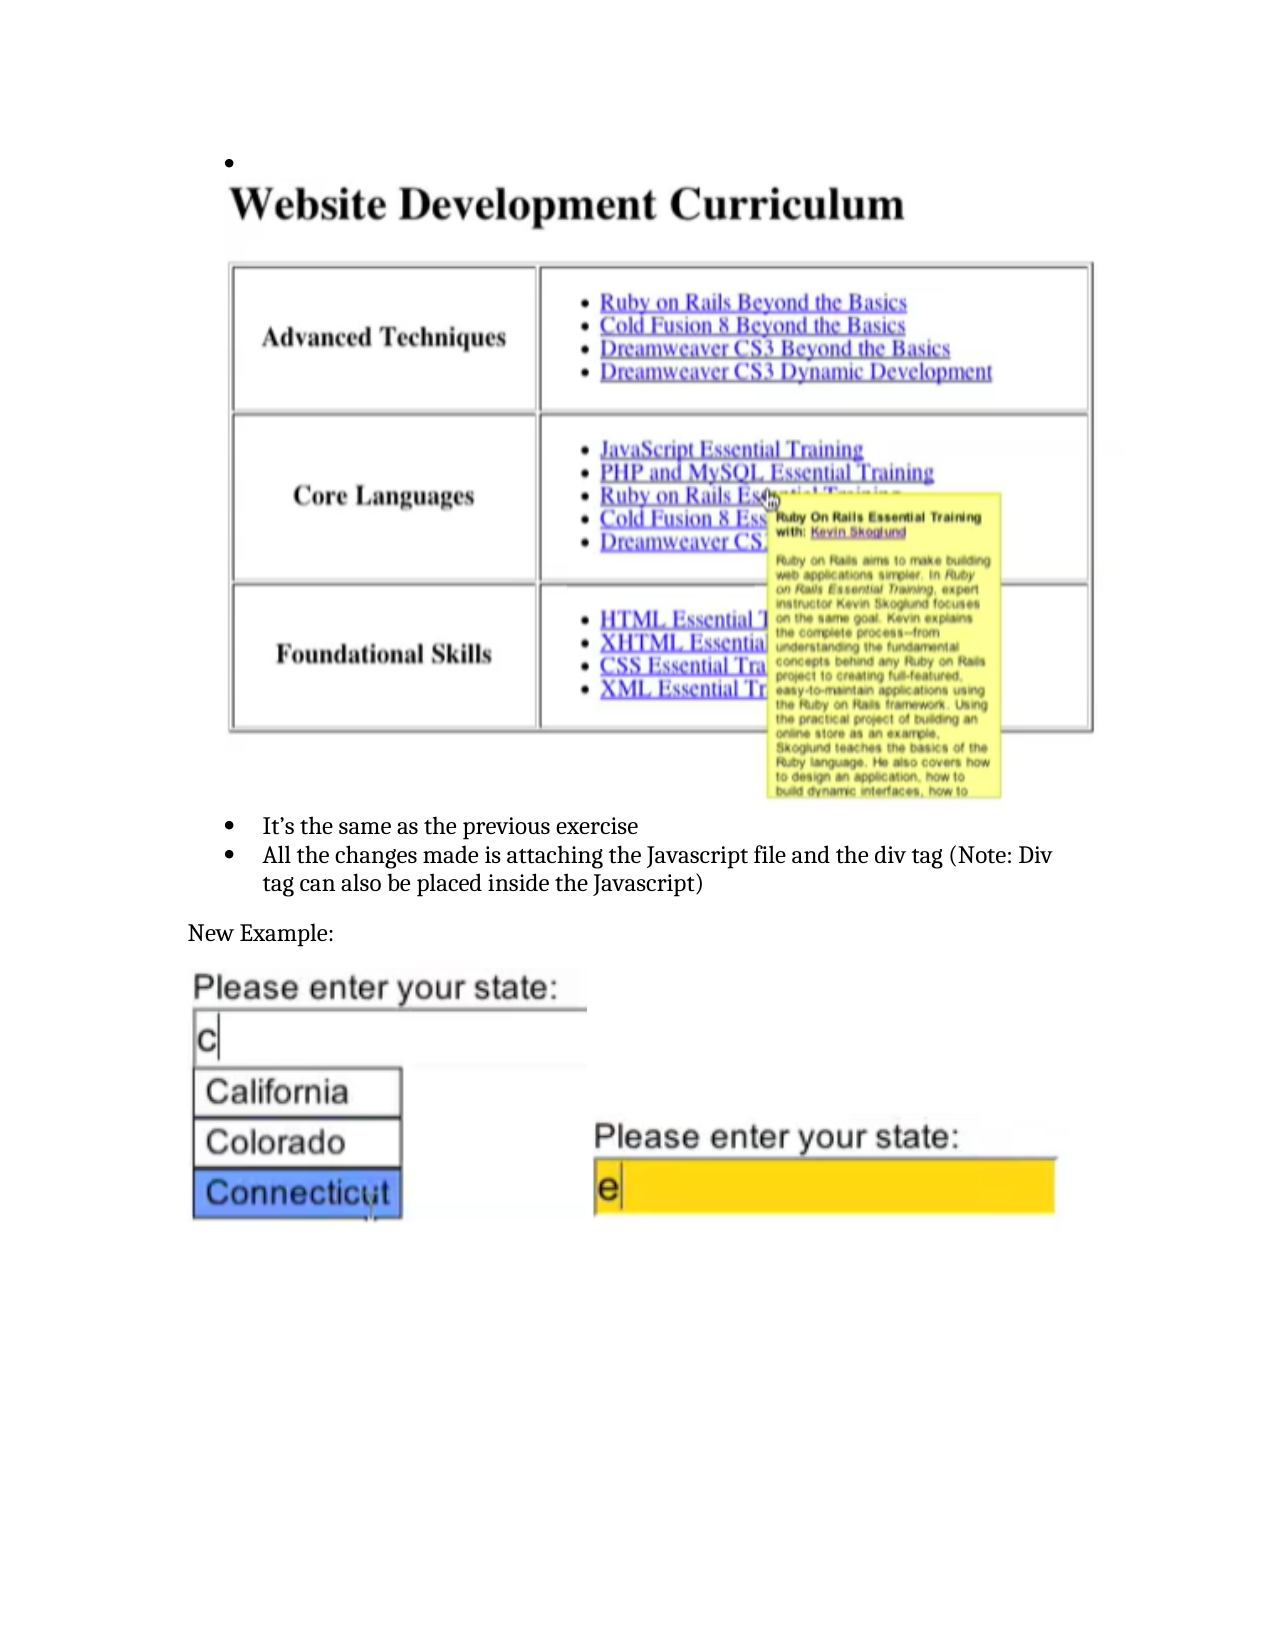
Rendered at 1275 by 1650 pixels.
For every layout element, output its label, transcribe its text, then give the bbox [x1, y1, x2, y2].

picture [187, 968, 587, 1232]
picture [592, 1113, 1070, 1232]
list All the changes made is attaching the Javascript file and the div tag (Note: Div tag can also be placed inside the Javascript) [225, 841, 1087, 898]
picture [225, 178, 1125, 812]
list It’s the same as the previous exercise [225, 812, 1087, 841]
text New Example: [187, 919, 1087, 948]
